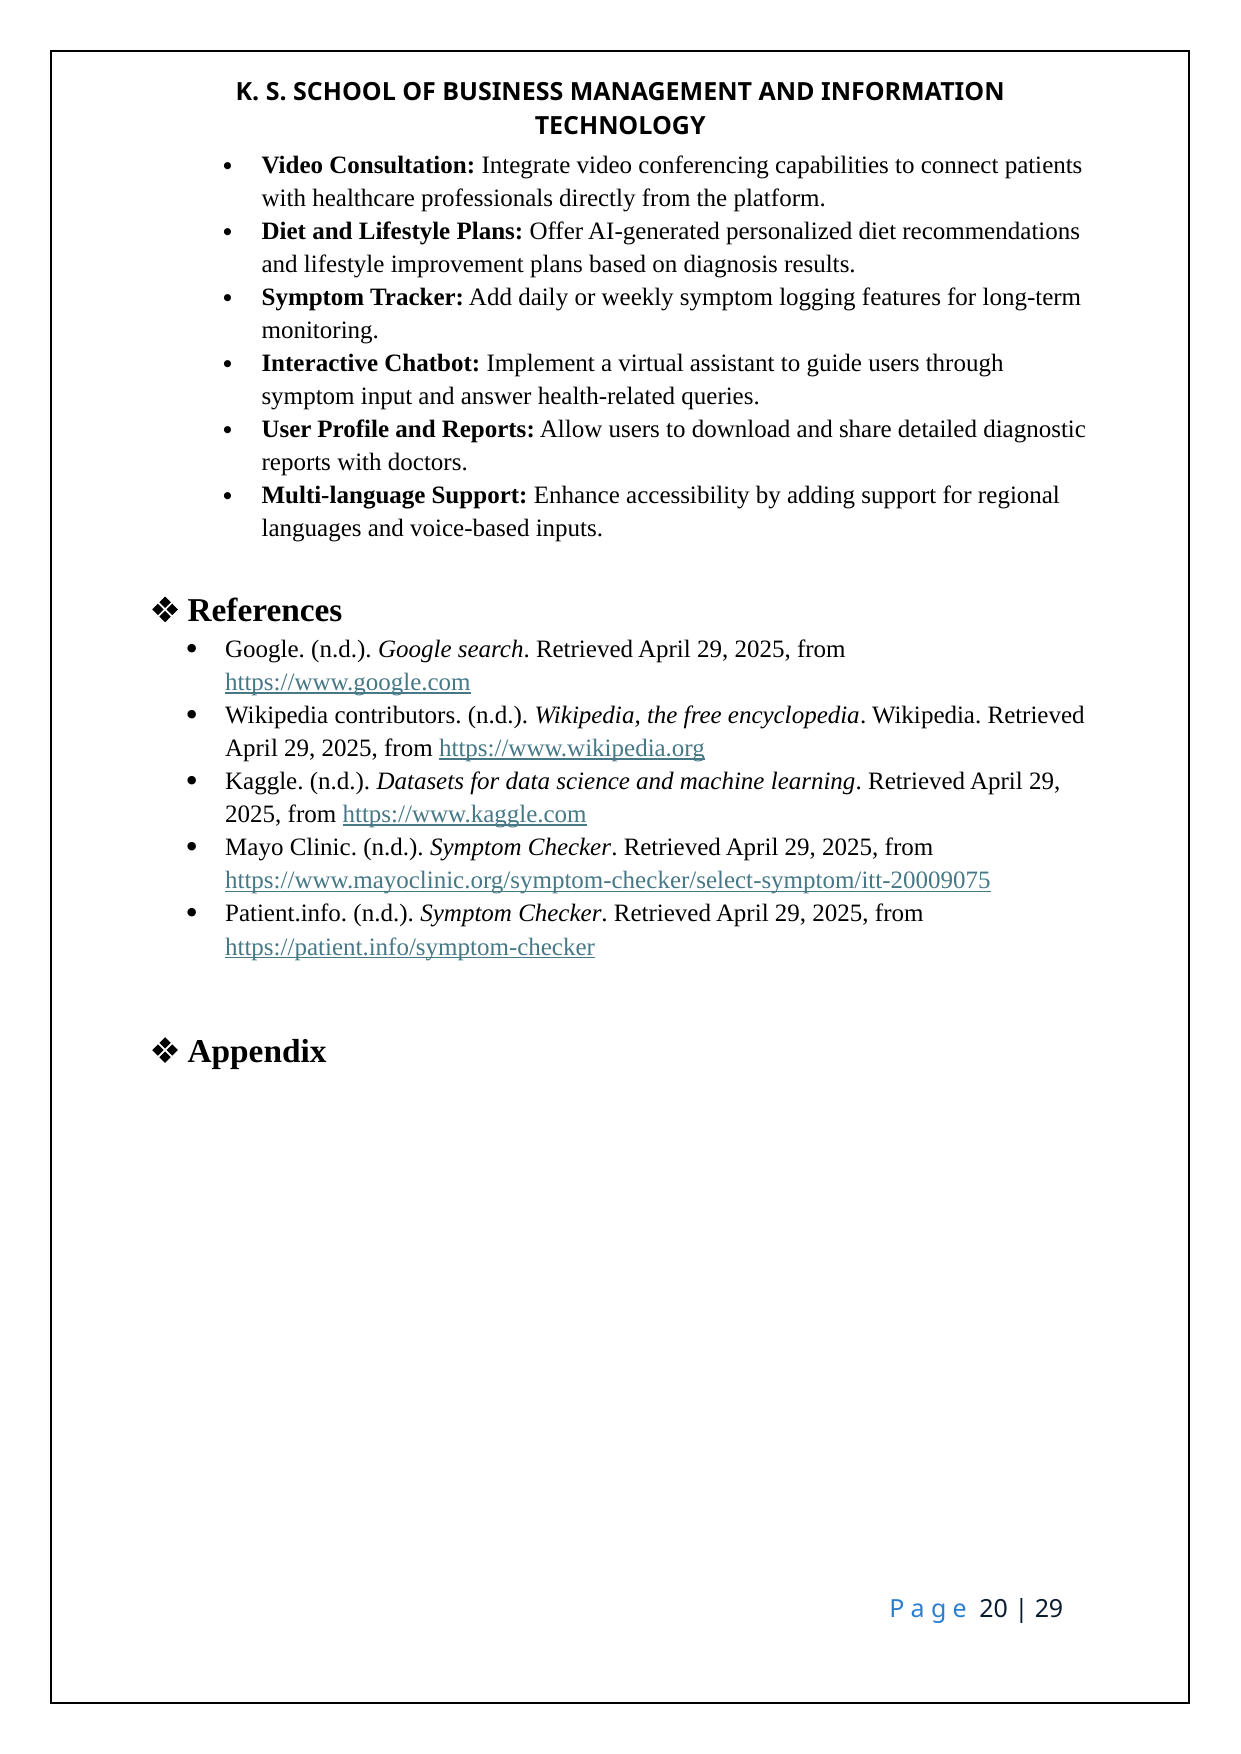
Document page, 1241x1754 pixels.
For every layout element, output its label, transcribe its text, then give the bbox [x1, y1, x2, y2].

list Diet and Lifestyle Plans: Offer AI-generated personalized diet recommendations and lifestyle improvement plans based on diagnosis results. [224, 216, 1090, 278]
list Appendix [150, 1031, 1090, 1069]
list Wikipedia contributors. (n.d.). Wikipedia, the free encyclopedia. Wikipedia. Retrieved April 29, 2025, from https://www.wikipedia.org [187, 700, 1090, 762]
list User Profile and Reports: Allow users to download and share detailed diagnostic reports with doctors. [224, 414, 1090, 476]
list Multi-language Support: Enhance accessibility by adding support for regional languages and voice-based inputs. [224, 480, 1090, 542]
list Patient.info. (n.d.). Symptom Checker. Retrieved April 29, 2025, from https://patient.info/symptom-checker [187, 898, 1090, 960]
list References [150, 590, 1090, 629]
list Mayo Clinic. (n.d.). Symptom Checker. Retrieved April 29, 2025, from https://www.mayoclinic.org/symptom-checker/select-symptom/itt-20009075 [187, 832, 1090, 894]
list Interactive Chatbot: Implement a virtual assistant to guide users through symptom input and answer health-related queries. [224, 348, 1090, 410]
list Google. (n.d.). Google search. Retrieved April 29, 2025, from https://www.google.com [187, 634, 1090, 696]
list Symptom Tracker: Add daily or weekly symptom logging features for long-term monitoring. [224, 282, 1090, 344]
list Kaggle. (n.d.). Datasets for data science and machine learning. Retrieved April 29, 2025, from https://www.kaggle.com [187, 766, 1090, 828]
list Video Consultation: Integrate video conferencing capabilities to connect patients with healthcare professionals directly from the platform. [224, 150, 1090, 212]
